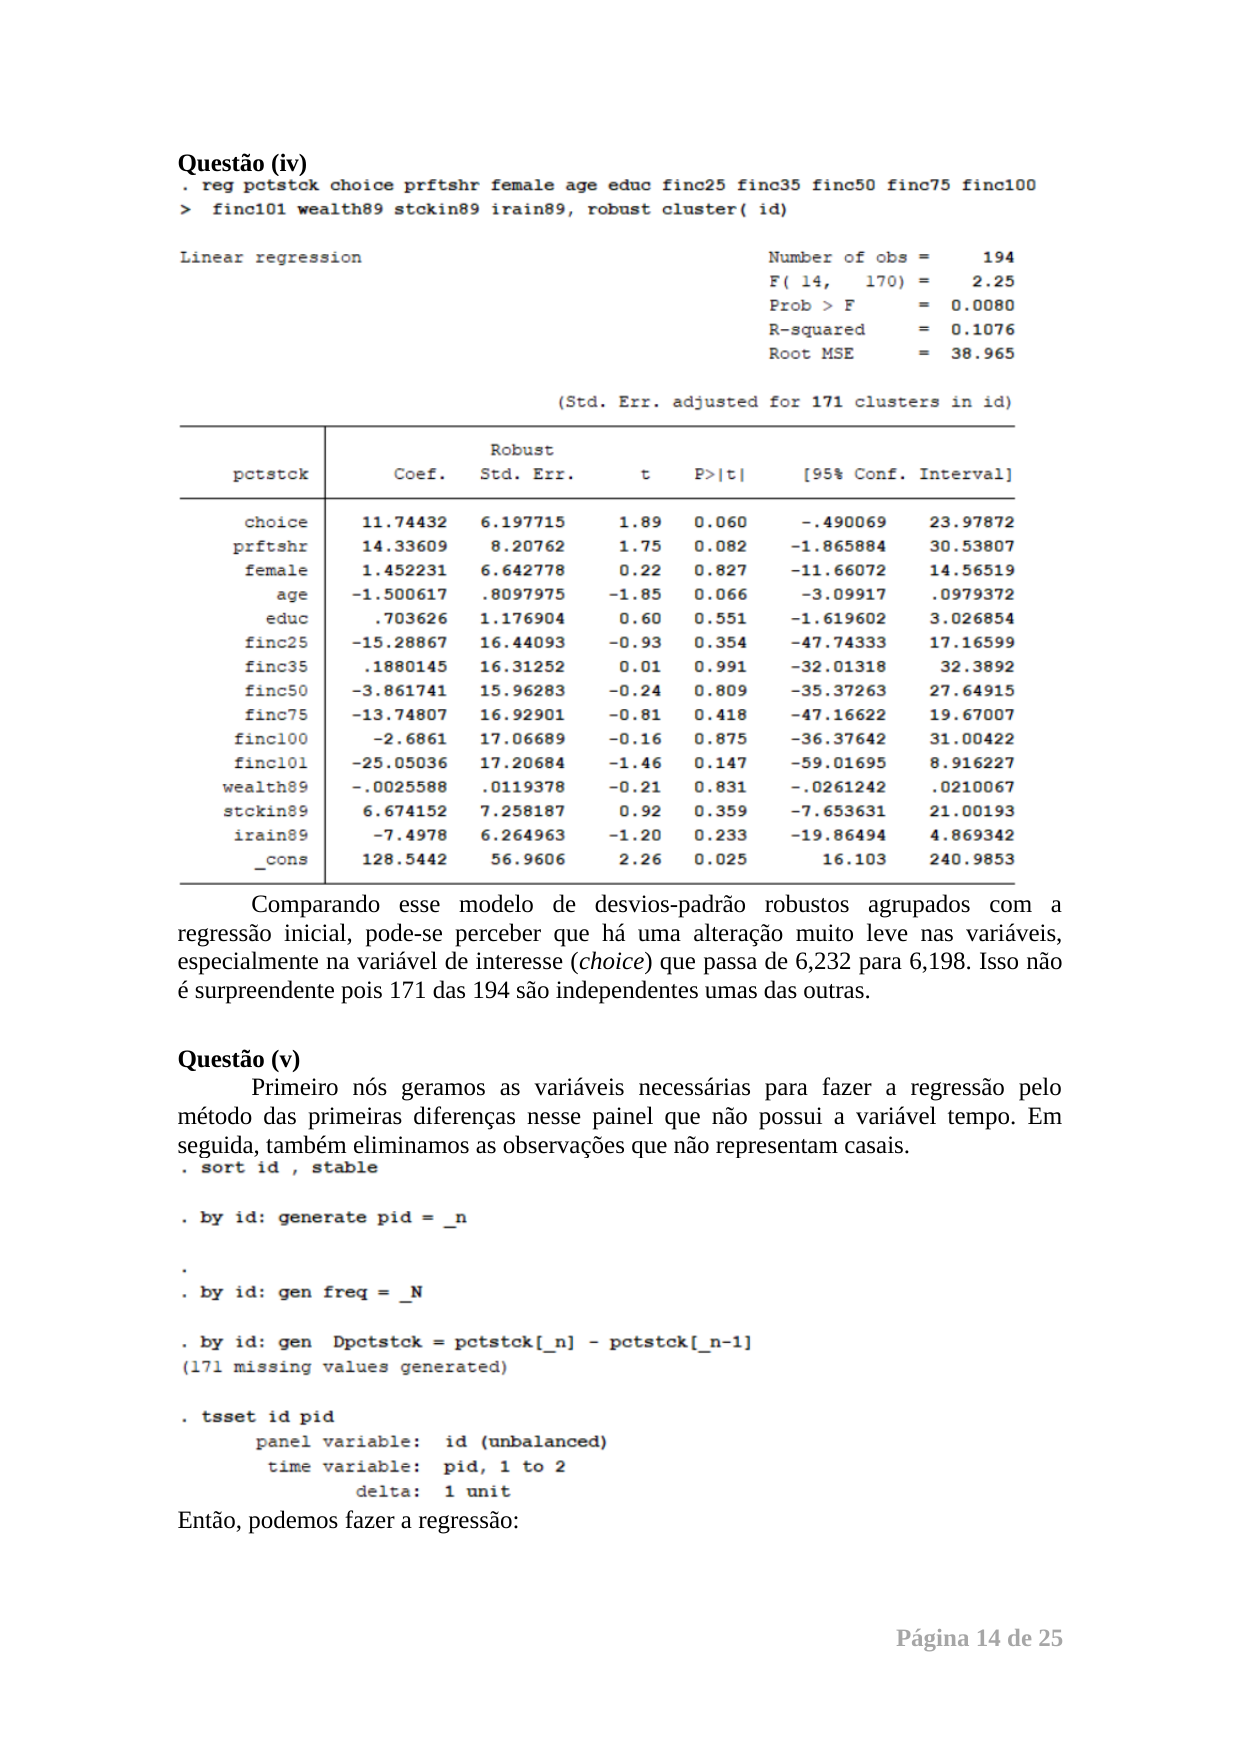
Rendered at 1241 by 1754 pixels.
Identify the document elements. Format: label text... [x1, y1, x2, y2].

text Comparando esse modelo de desvios-padrão robustos agrupados com a regressão inicial, pode-se perceber que há uma alteração muito leve nas variáveis, especialmente na variável de interesse (choice) que passa de 6,232 para 6,198. Isso não é surpreendente pois 171 das 194 são independentes umas das outras. [177, 889, 1063, 1004]
picture [177, 176, 1041, 889]
text Questão (v) [177, 1044, 1063, 1072]
text Então, podemos fazer a regressão: [177, 1506, 1063, 1534]
text Questão (iv) [177, 148, 1063, 176]
text Primeiro nós geramos as variáveis necessárias para fazer a regressão pelo método das primeiras diferenças nesse painel que não possui a variável tempo. Em seguida, também eliminamos as observações que não representam casais. [177, 1072, 1063, 1159]
picture [177, 1158, 1062, 1506]
